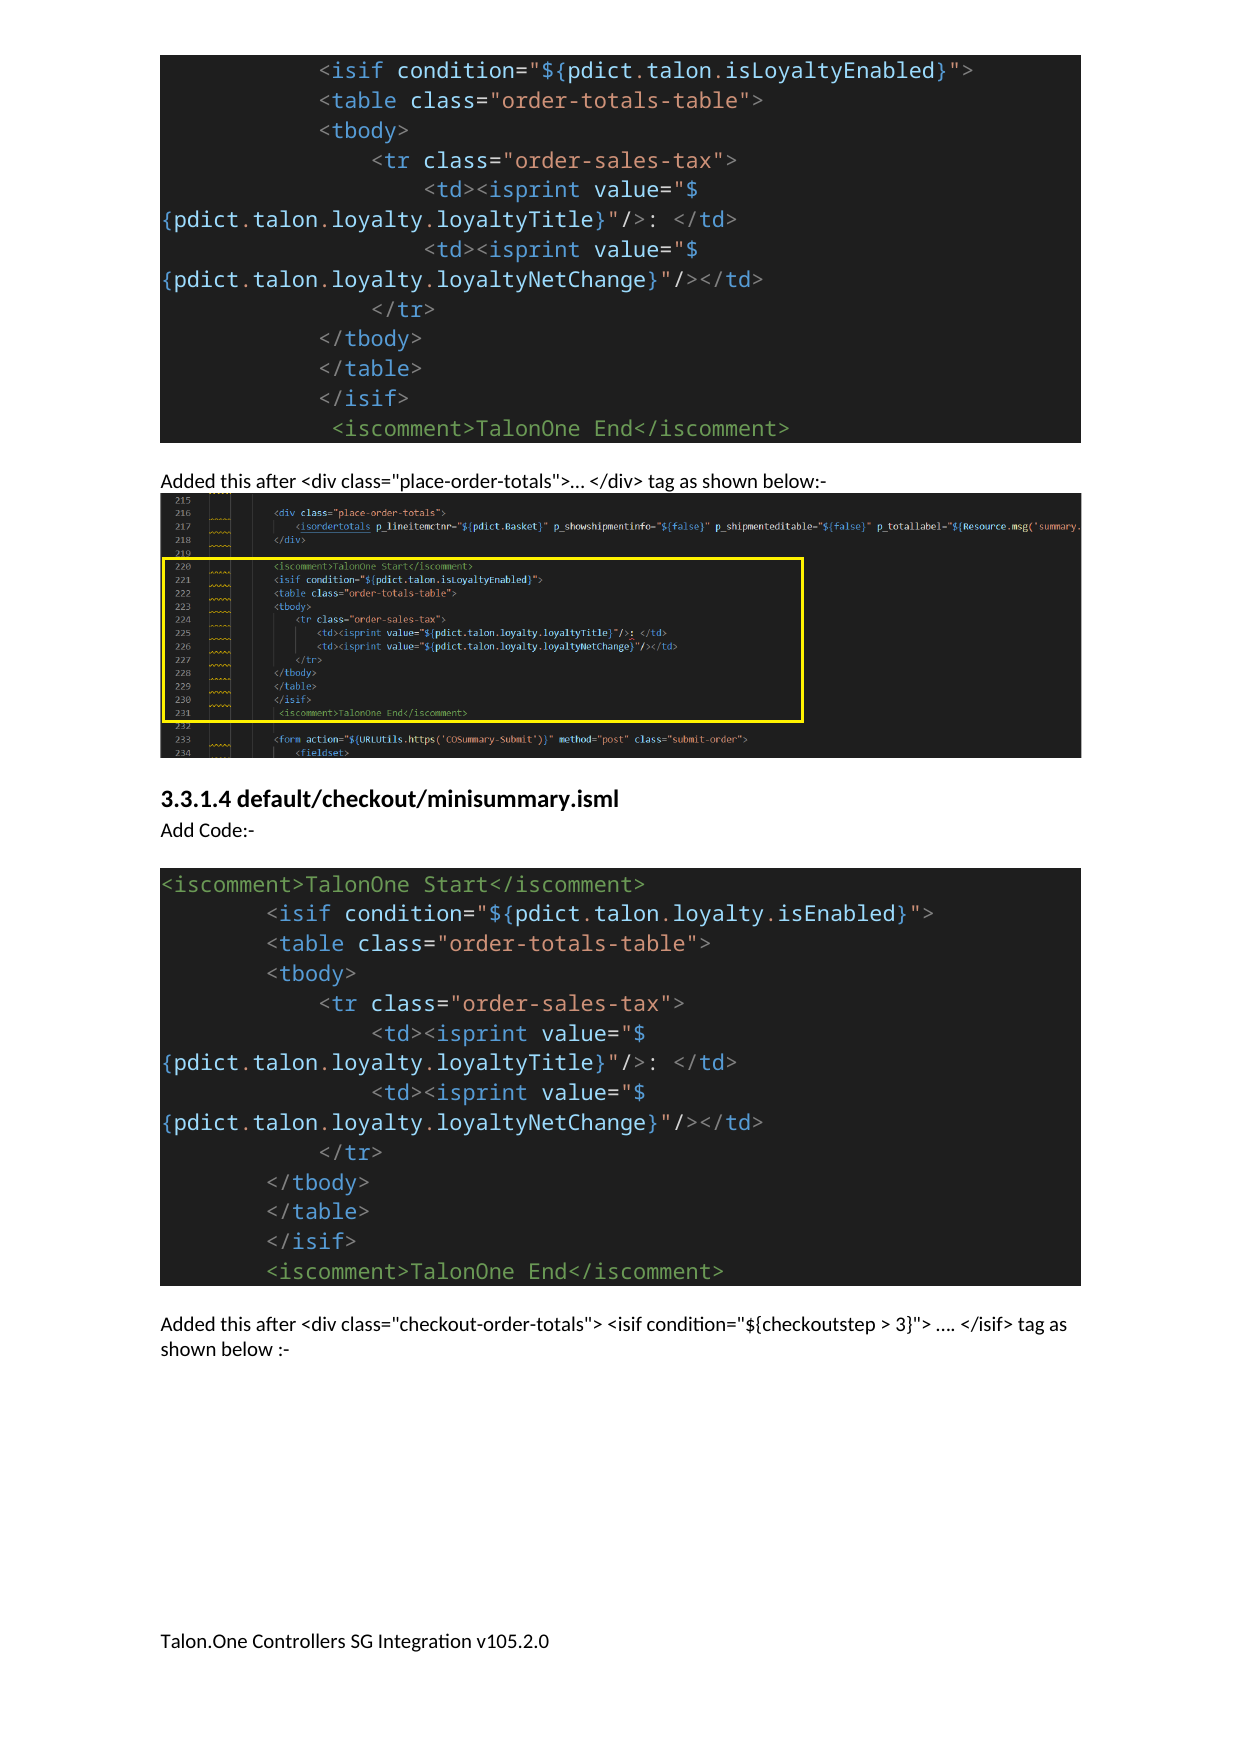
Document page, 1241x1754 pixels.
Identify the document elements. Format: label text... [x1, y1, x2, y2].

text </table> [160, 1196, 1081, 1226]
text <iscomment>TalonOne Start</iscomment> [160, 868, 1081, 898]
text Added this after <div class="place-order-totals">… </div> tag as shown below:- [160, 468, 1081, 493]
text </tbody> [160, 323, 1081, 353]
text <td><isprint value="${pdict.talon.loyalty.loyaltyTitle}"/>: </td> [160, 1017, 1081, 1077]
text <td><isprint value="${pdict.talon.loyalty.loyaltyNetChange}"/></td> [160, 1077, 1081, 1137]
picture [160, 493, 1082, 758]
text <isif condition="${pdict.talon.loyalty.isEnabled}"> [160, 898, 1081, 928]
text <iscomment>TalonOne End</iscomment> [160, 413, 1081, 443]
subtitle 3.3.1.4 default/checkout/minisummary.isml [160, 783, 1081, 813]
text </isif> [160, 1226, 1081, 1256]
text <tr class="order-sales-tax"> [160, 988, 1081, 1017]
text <iscomment>TalonOne End</iscomment> [160, 1256, 1081, 1286]
text Added this after <div class="checkout-order-totals"> <isif condition="${checkoutstep > 3}"> …. </isif> tag as shown below :- [160, 1311, 1081, 1362]
text <tbody> [160, 115, 1081, 145]
text Add Code:- [160, 818, 1081, 868]
text </tbody> [160, 1166, 1081, 1196]
text <td><isprint value="${pdict.talon.loyalty.loyaltyNetChange}"/></td> [160, 234, 1081, 294]
text <table class="order-totals-table"> [160, 928, 1081, 958]
text <tr class="order-sales-tax"> [160, 145, 1081, 174]
text </table> [160, 353, 1081, 383]
text <table class="order-totals-table"> [160, 85, 1081, 115]
text </isif> [160, 383, 1081, 413]
text <td><isprint value="${pdict.talon.loyalty.loyaltyTitle}"/>: </td> [160, 174, 1081, 234]
text </tr> [160, 294, 1081, 323]
text <isif condition="${pdict.talon.isLoyaltyEnabled}"> [160, 55, 1081, 85]
text </tr> [160, 1137, 1081, 1166]
text <tbody> [160, 958, 1081, 988]
